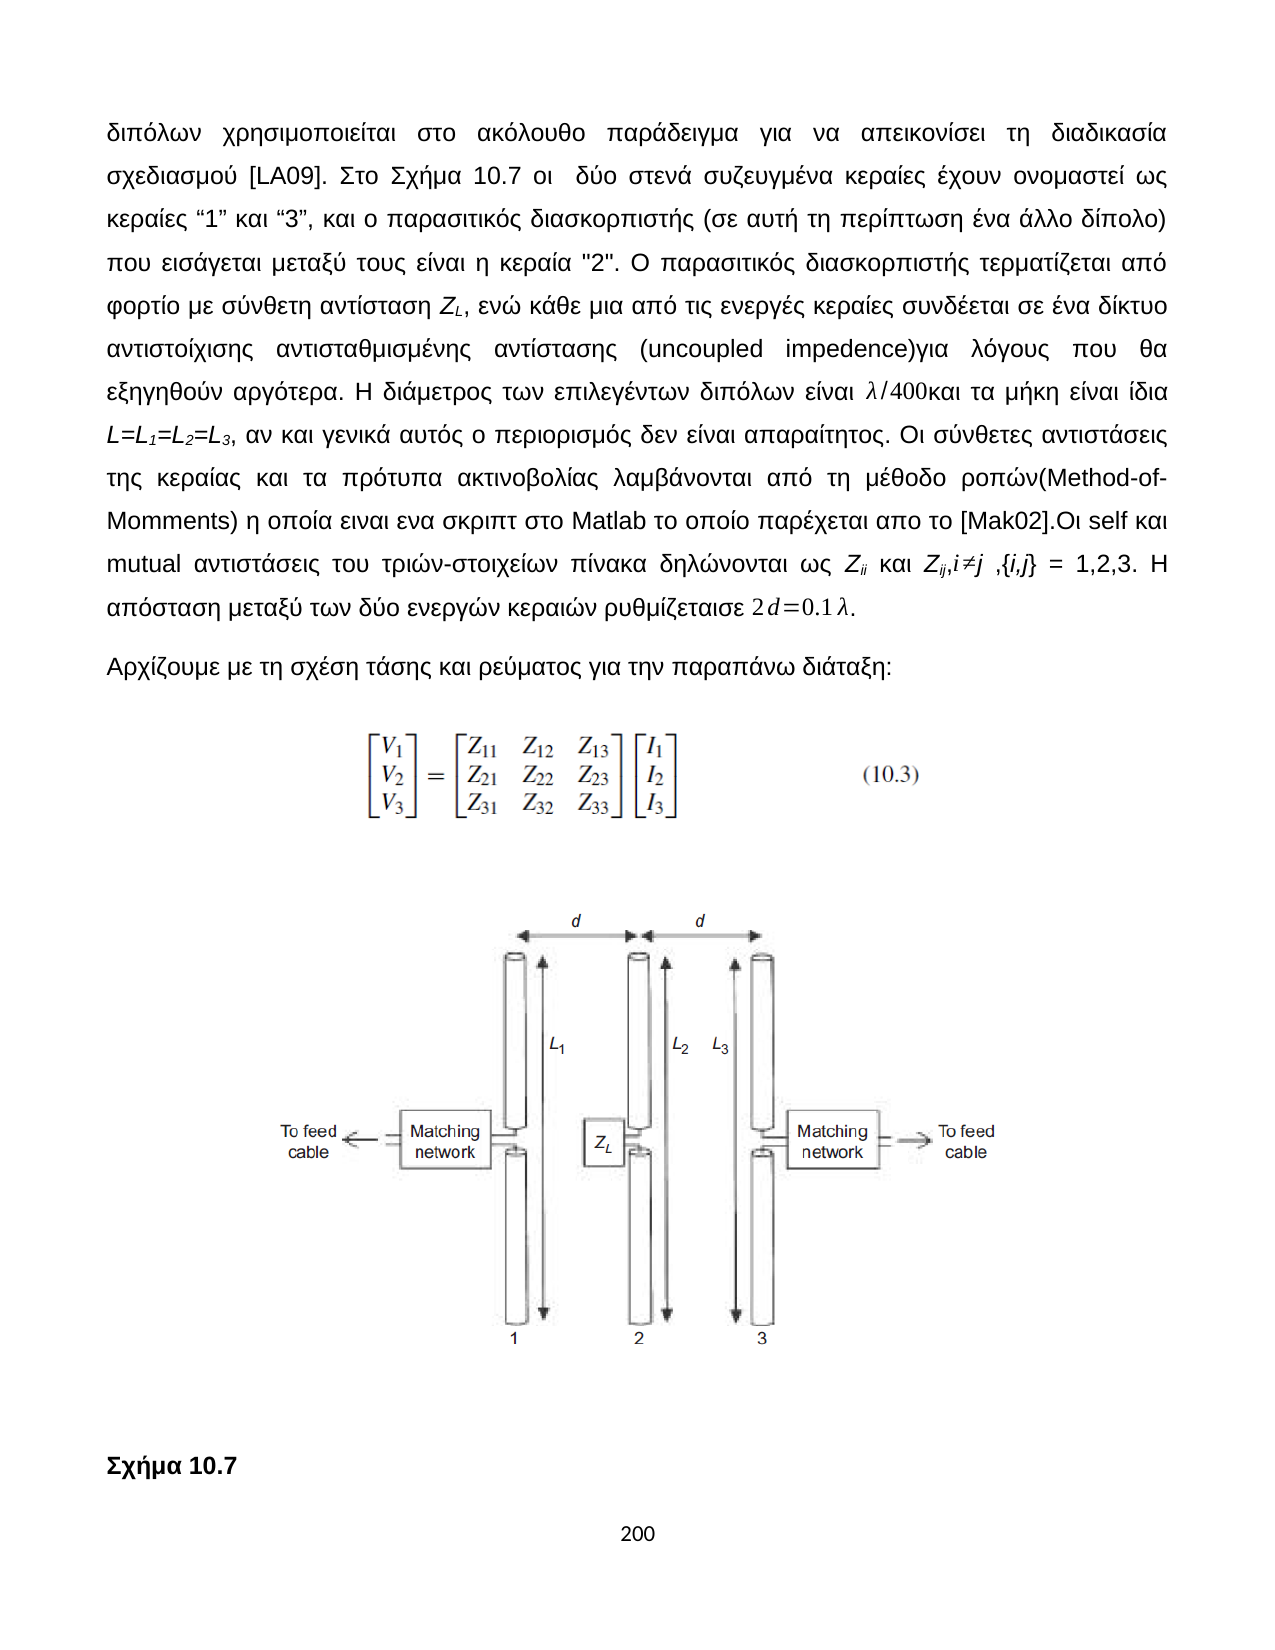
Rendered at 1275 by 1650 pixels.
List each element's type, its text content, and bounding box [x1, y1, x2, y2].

picture [345, 712, 930, 848]
picture [227, 878, 1048, 1361]
text Σχήμα 10.7 [106, 1451, 1169, 1480]
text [106, 118, 1169, 621]
text Αρχίζουμε με τη σχέση τάσης και ρεύματος για την παραπάνω διάταξη: [106, 652, 1169, 681]
